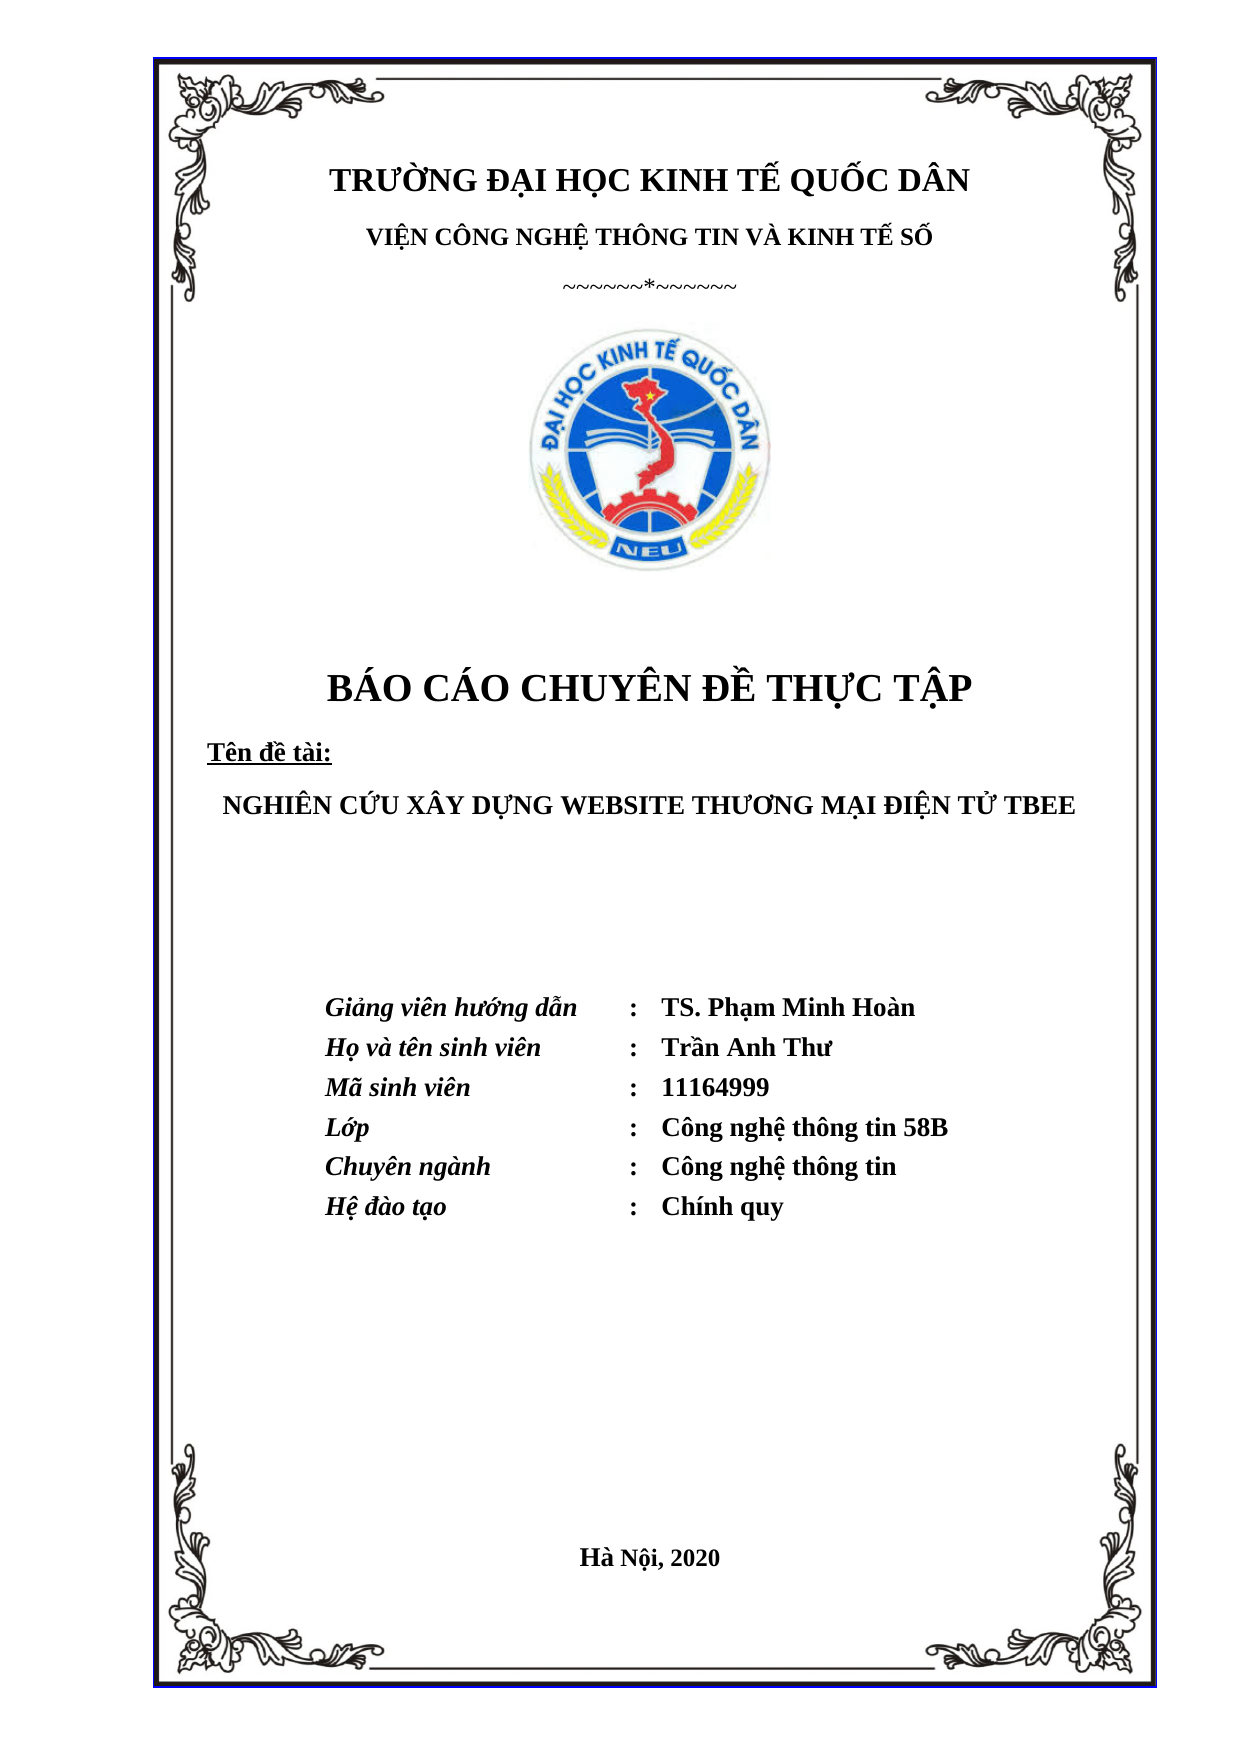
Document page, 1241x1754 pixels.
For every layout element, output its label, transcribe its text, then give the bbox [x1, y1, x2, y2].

table_cell : [623, 1150, 655, 1190]
table_cell Mã sinh viên [319, 1071, 623, 1111]
text Tên đề tài: [207, 736, 1092, 767]
table_cell Lớp [319, 1111, 623, 1150]
table_header : [623, 992, 655, 1031]
table_cell : [623, 1031, 655, 1071]
table_cell Công nghệ thông tin 58B [655, 1111, 1069, 1150]
text BÁO CÁO CHUYÊN ĐỀ THỰC TẬP [207, 665, 1092, 710]
text Hà Nội, 2020 [207, 1541, 1092, 1572]
picture [154, 59, 1156, 1686]
table_cell : [623, 1111, 655, 1150]
table_header Giảng viên hướng dẫn [319, 992, 623, 1031]
table_cell 11164999 [655, 1071, 1069, 1111]
table_cell : [623, 1071, 655, 1111]
table_cell Công nghệ thông tin [655, 1150, 1069, 1190]
table_cell Trần Anh Thư [655, 1031, 1069, 1071]
text NGHIÊN CỨU XÂY DỰNG WEBSITE THƯƠNG MẠI ĐIỆN TỬ TBEE [207, 789, 1092, 820]
table_cell Hệ đào tạo [319, 1190, 623, 1230]
table_cell Chuyên ngành [319, 1150, 623, 1190]
table_header TS. Phạm Minh Hoàn [655, 992, 1069, 1031]
table_cell Họ và tên sinh viên [319, 1031, 623, 1071]
text VIỆN CÔNG NGHỆ THÔNG TIN VÀ KINH TẾ SỐ [207, 222, 1092, 251]
text ~~~~~~*~~~~~~ [207, 272, 1092, 301]
table_cell : [623, 1190, 655, 1230]
table_cell Chính quy [655, 1190, 1069, 1230]
text TRƯỜNG ĐẠI HỌC KINH TẾ QUỐC DÂN [207, 160, 1092, 198]
